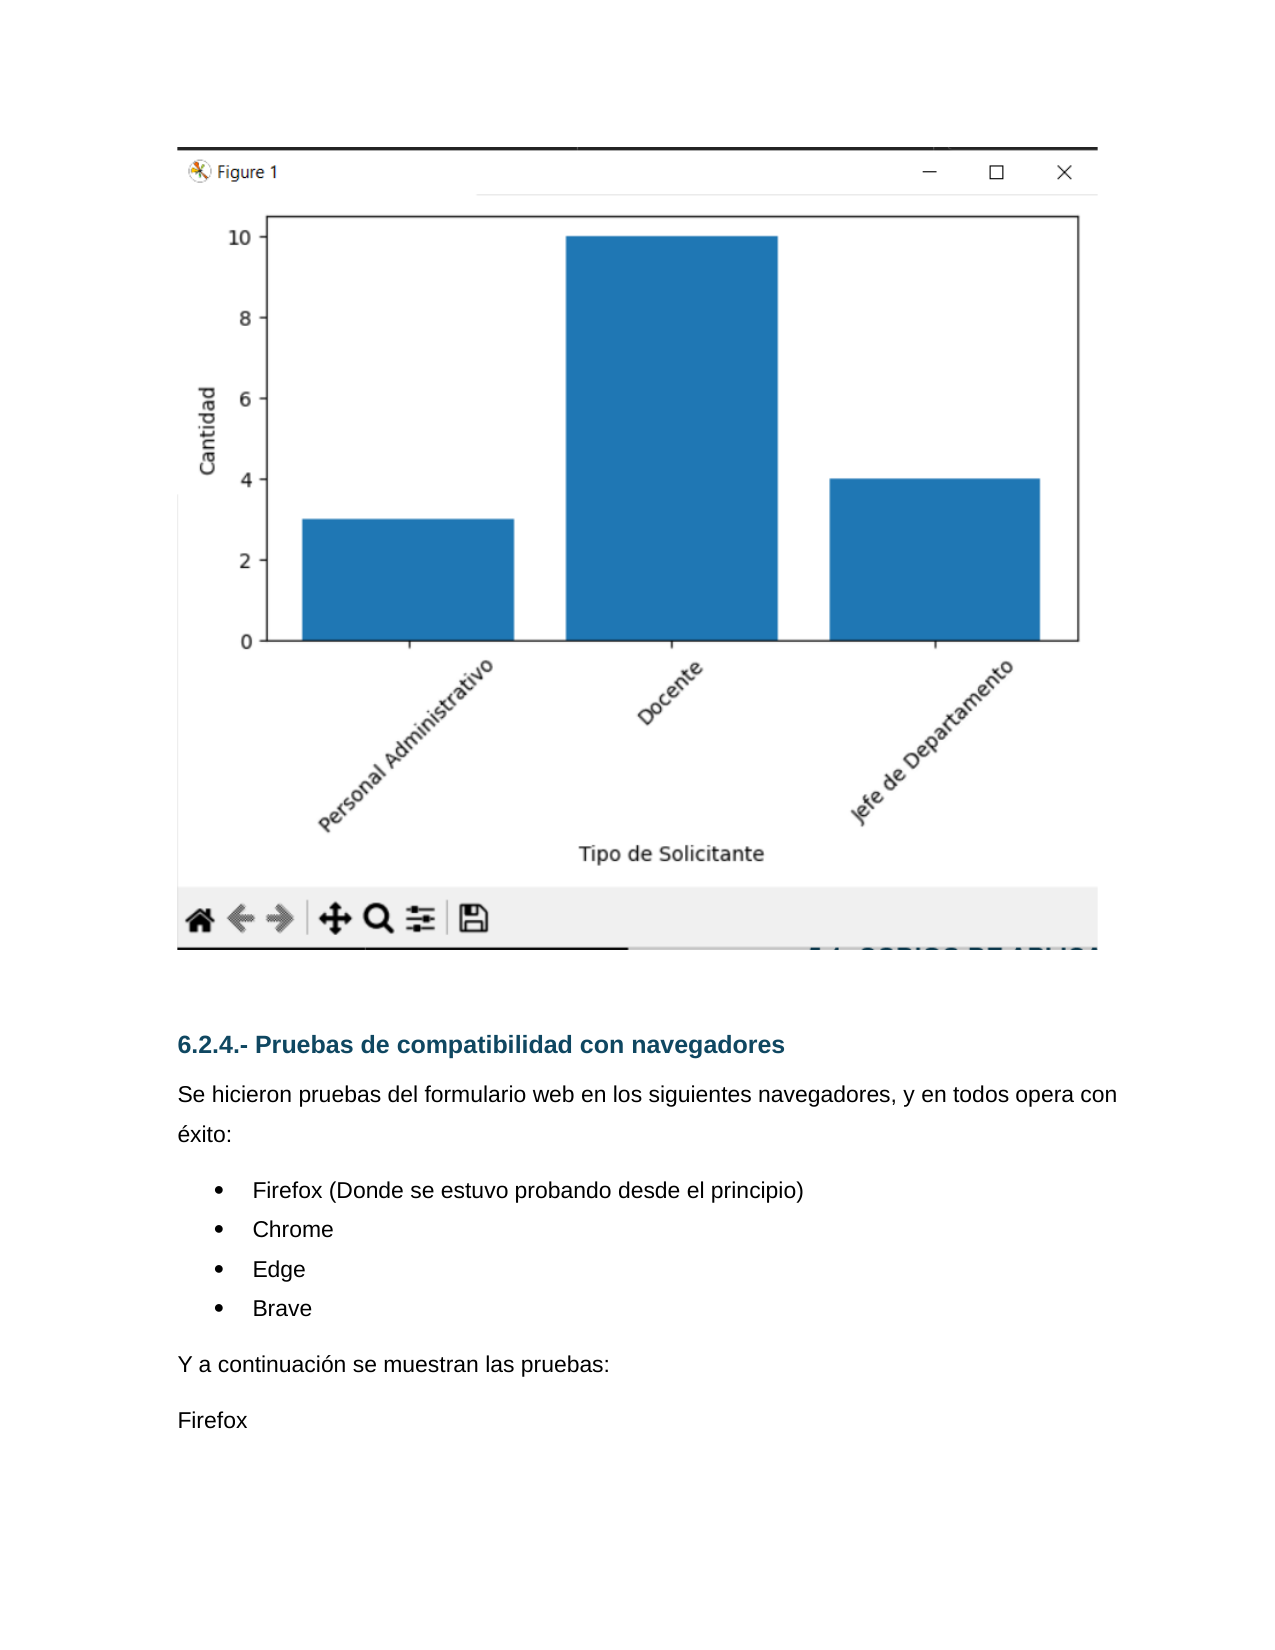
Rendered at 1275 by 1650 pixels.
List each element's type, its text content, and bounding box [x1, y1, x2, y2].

list Edge [215, 1256, 1127, 1282]
list Chrome [215, 1216, 1127, 1242]
picture [177, 147, 1098, 950]
list Firefox (Donde se estuvo probando desde el principio) [215, 1177, 1127, 1203]
text Se hicieron pruebas del formulario web en los siguientes navegadores, y en todos opera con éxito: [177, 1081, 1127, 1147]
text Y a continuación se muestran las pruebas: [177, 1351, 1127, 1378]
list Brave [215, 1295, 1127, 1321]
subtitle 6.2.4.- Pruebas de compatibilidad con navegadores [177, 1029, 1127, 1058]
text Firefox [177, 1407, 1127, 1434]
